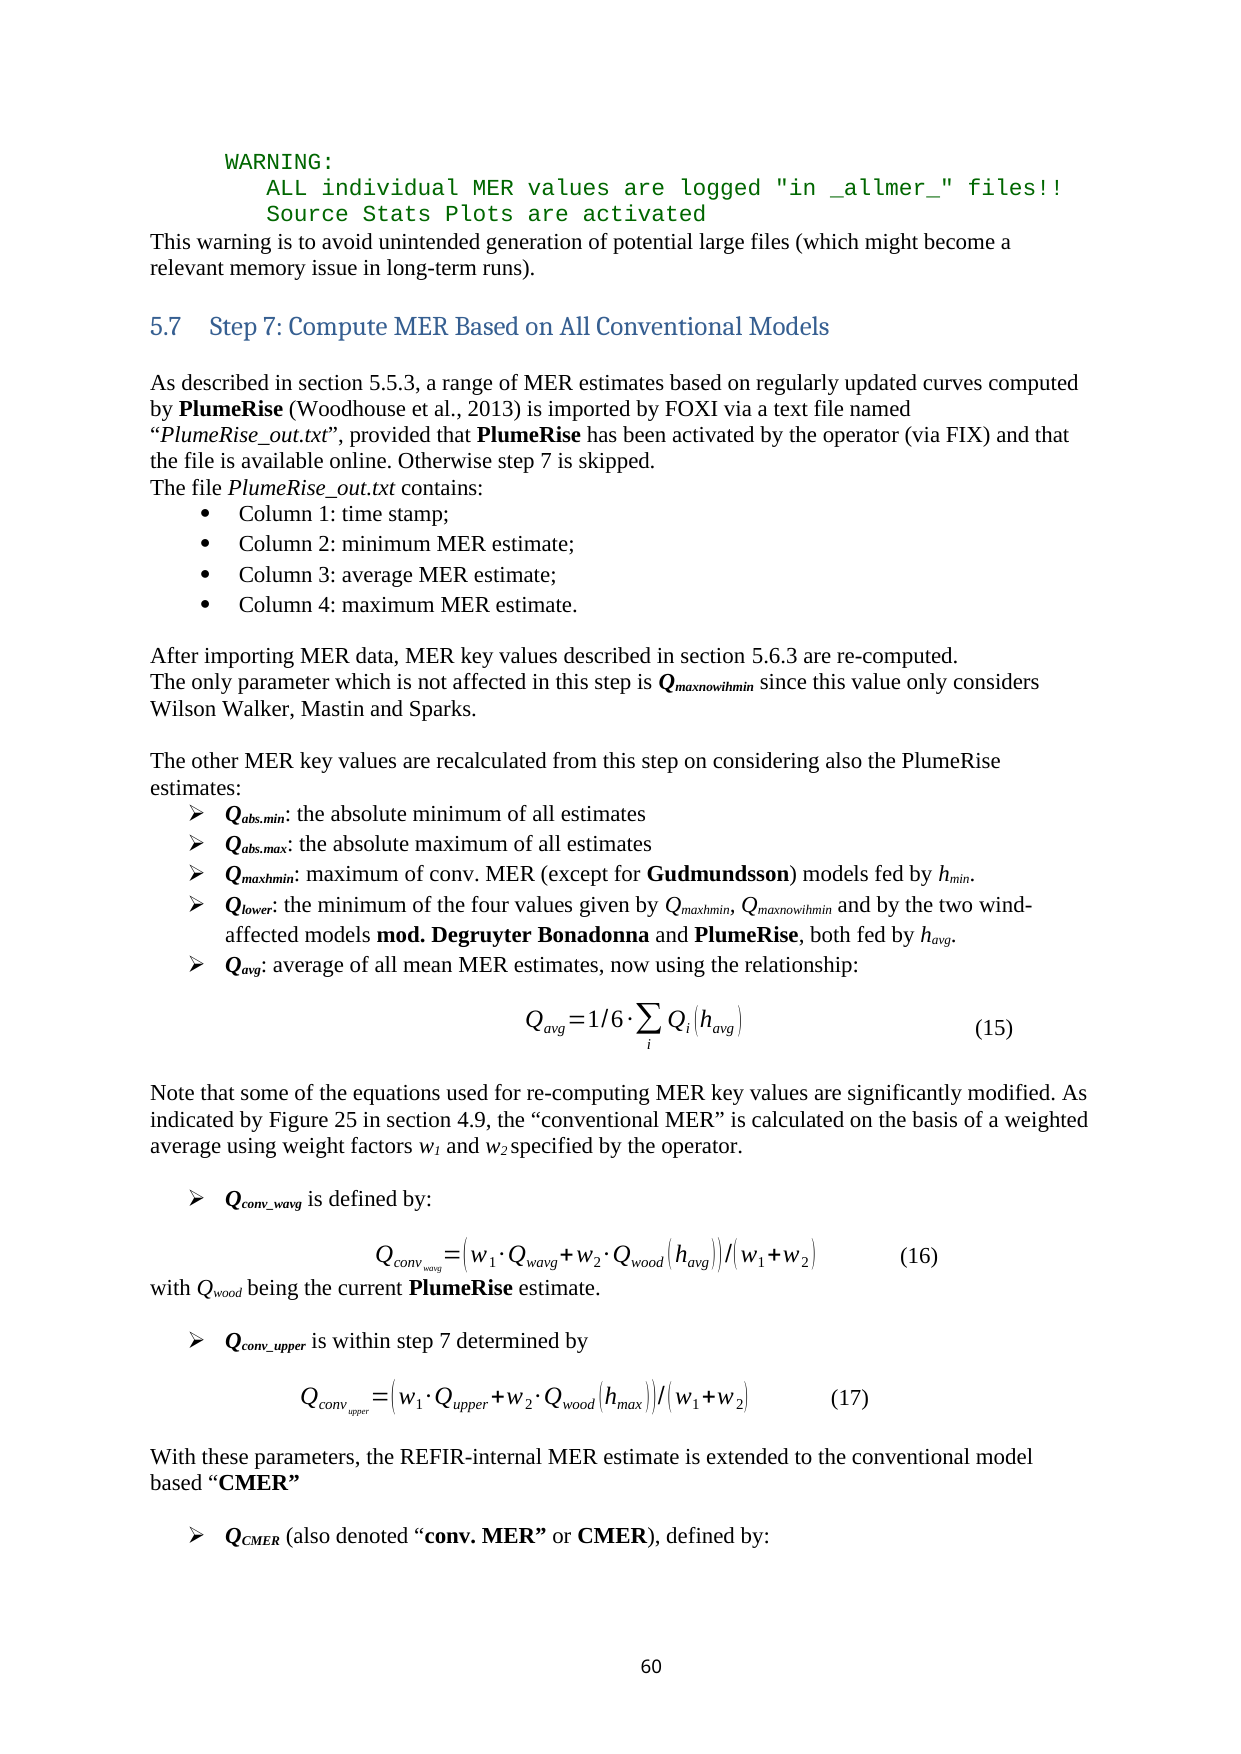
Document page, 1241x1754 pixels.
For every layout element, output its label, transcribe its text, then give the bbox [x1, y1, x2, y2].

text As described in section 5.5.3, a range of MER estimates based on regularly updated curves computed by PlumeRise (Woodhouse et al., 2013) is imported by FOXI via a text file named “PlumeRise_out.txt”, provided that PlumeRise has been activated by the operator (via FIX) and that the file is available online. Otherwise step 7 is skipped. [150, 368, 1090, 474]
subtitle Step 7: Compute MER Based on All Conventional Models [150, 311, 1090, 342]
list Column 3: average MER estimate; [201, 561, 1090, 587]
list Qabs.max: the absolute maximum of all estimates [187, 830, 1090, 857]
text (15) [450, 1002, 1090, 1053]
list Qmaxhmin: maximum of conv. MER (except for Gudmundsson) models fed by hmin. [187, 861, 1090, 887]
text This warning is to avoid unintended generation of potential large files (which might become a relevant memory issue in long-term runs). [150, 228, 1090, 281]
list QCMER (also denoted “conv. MER” or CMER), defined by: [187, 1522, 1090, 1548]
text ALL individual MER values are logged "in _allmer_" files!! [150, 176, 1090, 202]
text (17) [225, 1378, 1090, 1417]
text Source Stats Plots are activated [150, 202, 1090, 228]
list Qconv_upper is within step 7 determined by [187, 1327, 1090, 1353]
text The only parameter which is not affected in this step is Qmaxnowihmin since this value only considers Wilson Walker, Mastin and Sparks. [150, 668, 1090, 721]
text The file PlumeRise_out.txt contains: [150, 474, 1090, 500]
list Qconv_wavg is defined by: [187, 1185, 1090, 1211]
text Note that some of the equations used for re-computing MER key values are significantly modified. As indicated by Figure 25 in section 4.9, the “conventional MER” is calculated on the basis of a weighted average using weight factors w1 and w2 specified by the operator. [150, 1079, 1090, 1158]
text The other MER key values are recalculated from this step on considering also the PlumeRise estimates: [150, 747, 1090, 800]
text (16) [375, 1236, 1090, 1274]
list Column 1: time stamp; [201, 500, 1090, 527]
text After importing MER data, MER key values described in section 5.6.3 are re-computed. [150, 642, 1090, 668]
list Qabs.min: the absolute minimum of all estimates [187, 800, 1090, 826]
text WARNING: [150, 150, 1090, 176]
text with Qwood being the current PlumeRise estimate. [150, 1274, 1090, 1301]
text With these parameters, the REFIR-internal MER estimate is extended to the conventional model based “CMER” [150, 1443, 1090, 1496]
list Column 2: minimum MER estimate; [201, 531, 1090, 557]
list Qavg: average of all mean MER estimates, now using the relationship: [187, 951, 1090, 977]
list Qlower: the minimum of the four values given by Qmaxhmin, Qmaxnowihmin and by the two wind-affected models mod. Degruyter Bonadonna and PlumeRise, both fed by havg. [187, 891, 1090, 947]
list Column 4: maximum MER estimate. [201, 591, 1090, 617]
